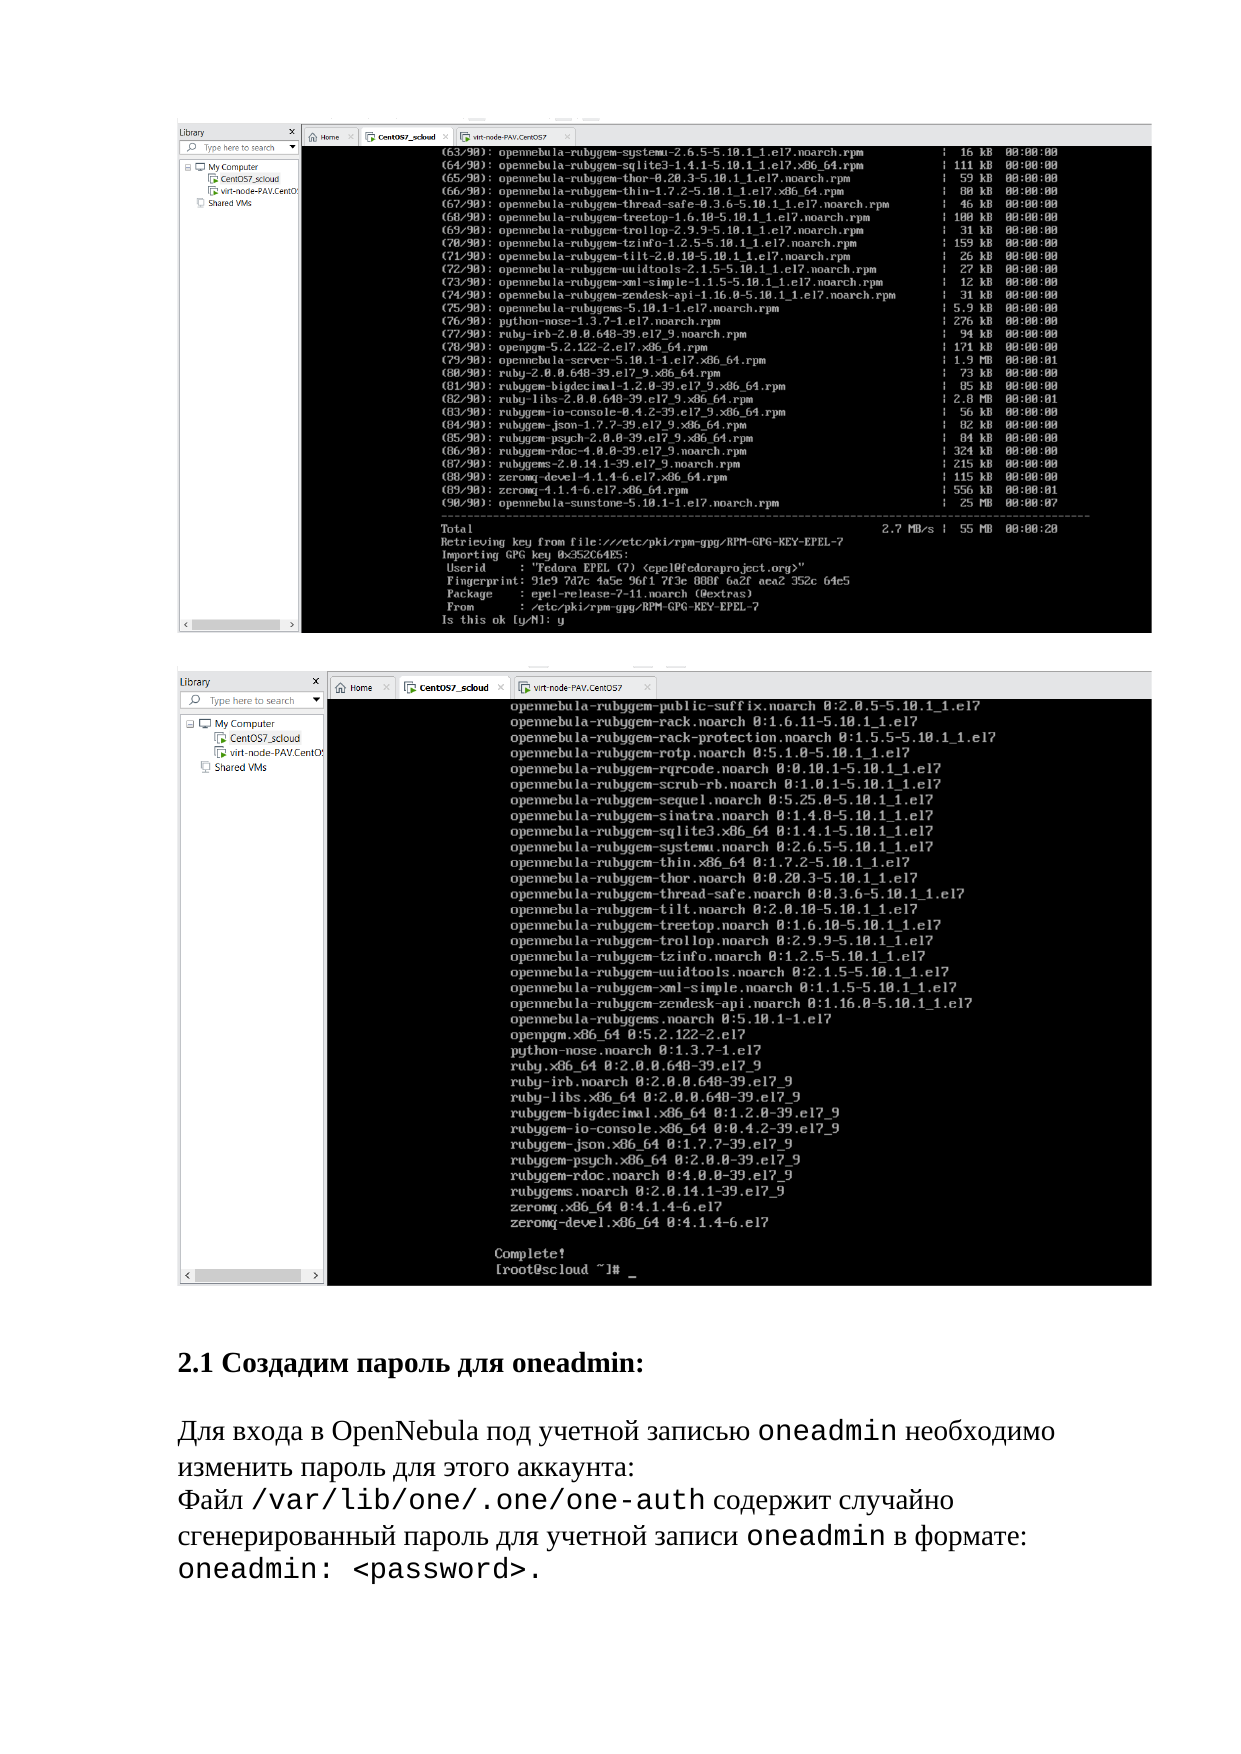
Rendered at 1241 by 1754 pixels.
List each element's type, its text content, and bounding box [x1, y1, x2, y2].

picture [177, 118, 1152, 633]
text 2.1 Создадим пароль для oneadmin: [177, 1346, 1152, 1379]
text Файл /var/lib/one/.one/one-auth содержит случайно сгенерированный пароль для учетной записи oneadmin в формате: oneadmin: password. [177, 1482, 1152, 1587]
picture [177, 666, 1152, 1286]
text Для входа в OpenNebula под учетной записью oneadmin необходимо изменить пароль для этого аккаунта: [177, 1413, 1152, 1482]
